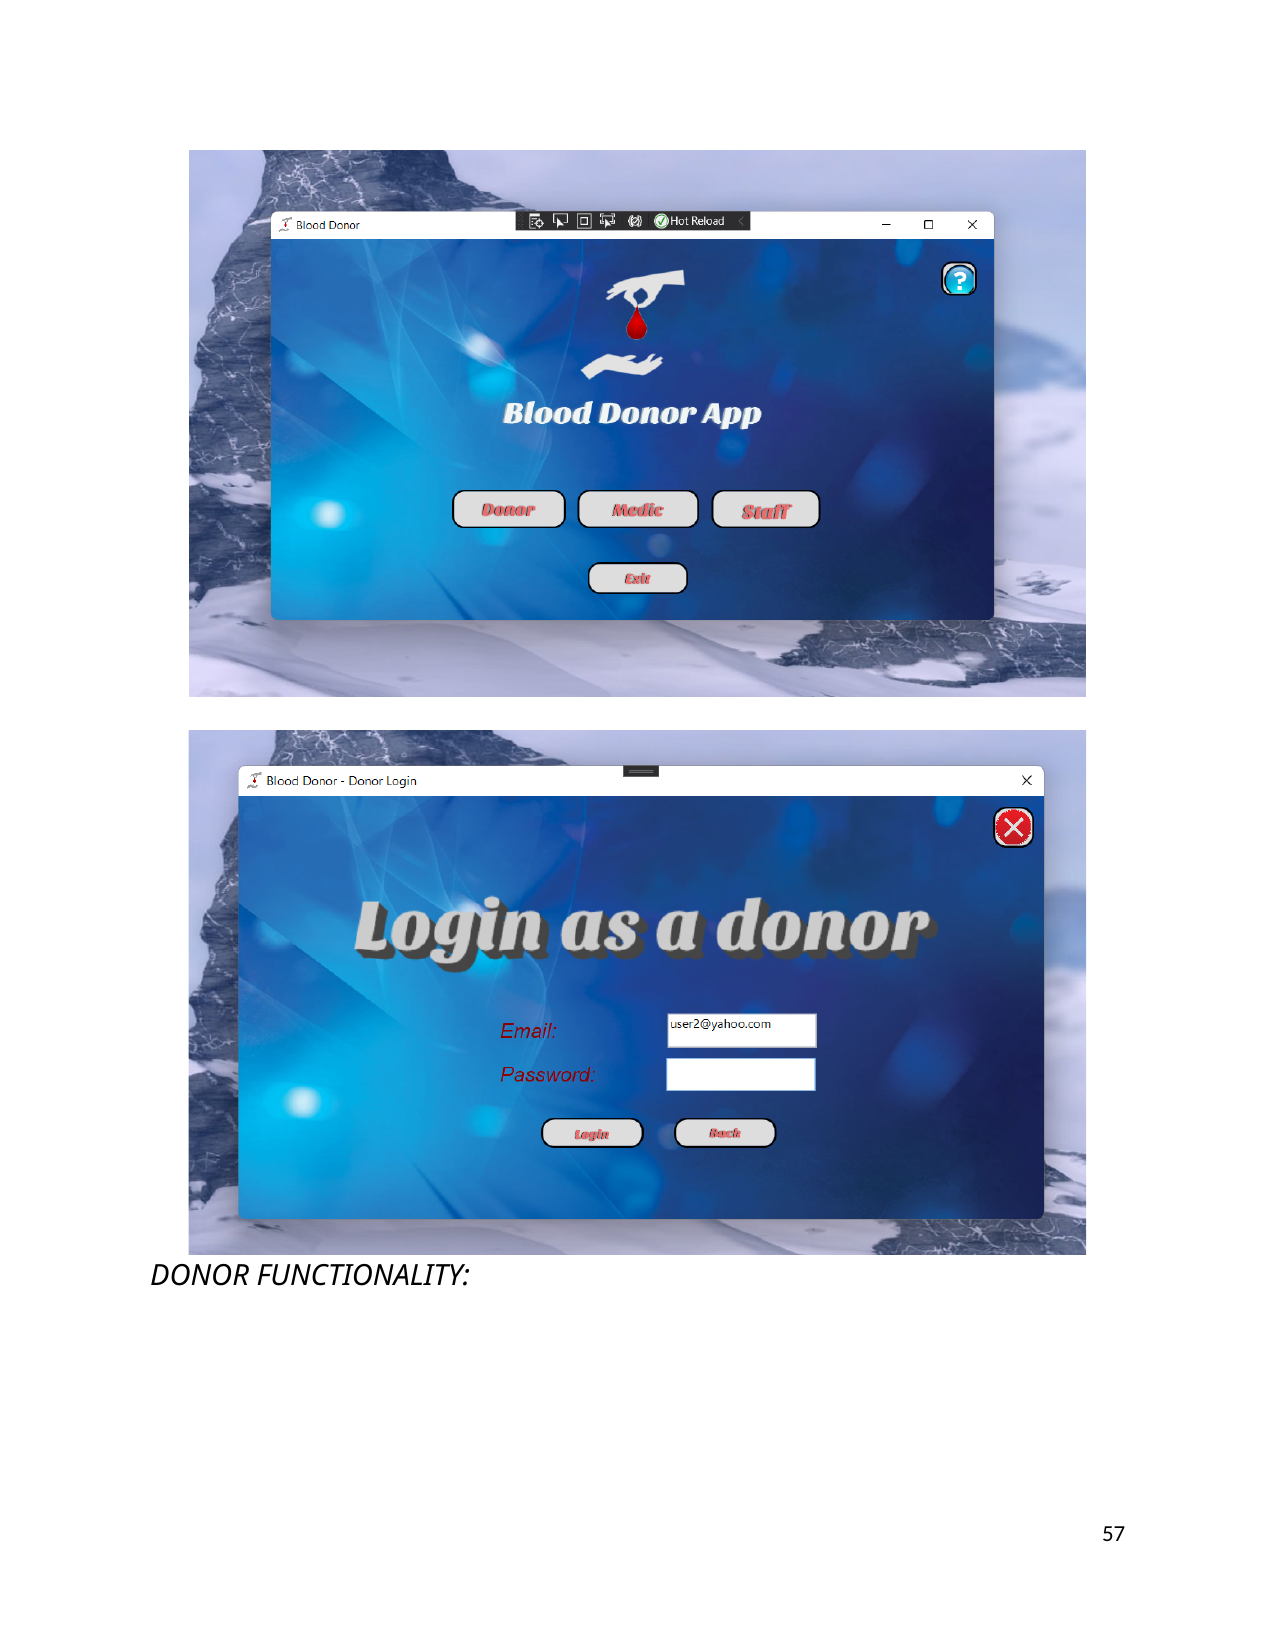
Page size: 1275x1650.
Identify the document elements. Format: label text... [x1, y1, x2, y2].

text DONOR FUNCTIONALITY: [150, 1254, 1125, 1294]
picture [188, 730, 1087, 1255]
picture [189, 150, 1086, 697]
